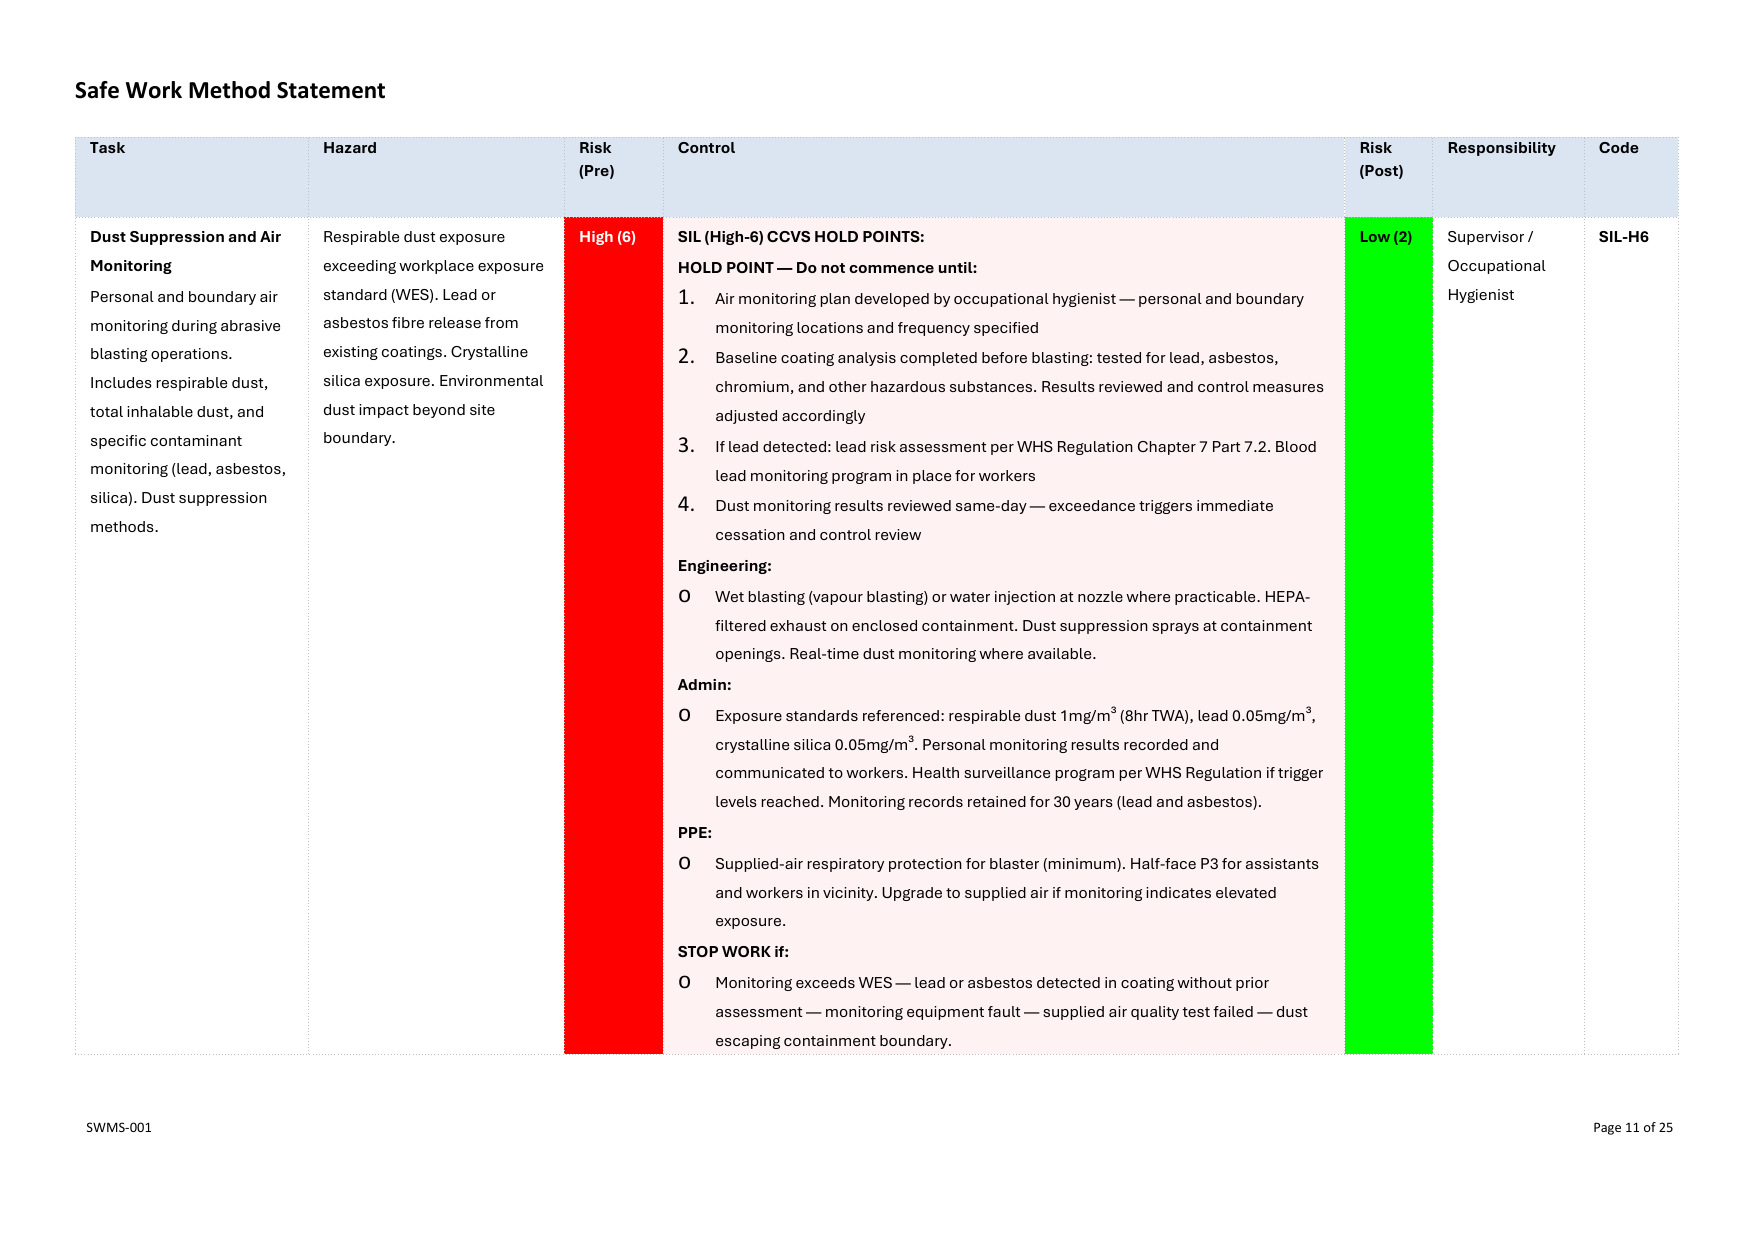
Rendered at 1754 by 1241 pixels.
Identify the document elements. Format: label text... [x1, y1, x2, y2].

table_cell Respirable dust exposure exceeding workplace exposure standard (WES). Lead or asbestos fibre release from existing coatings. Crystalline silica exposure. Environmental dust impact beyond site boundary. [308, 217, 564, 1054]
table_cell Low (2) [1345, 217, 1433, 1054]
table_cell SIL-H6 [1584, 217, 1678, 1054]
table_header Task [75, 137, 308, 217]
table_cell SIL (High-6) CCVS HOLD POINTS: HOLD POINT — Do not commence until: Air monitoring plan developed by occupational hygienist — personal and boundary monitoring locations and frequency specified Baseline coating analysis completed before blasting: tested for lead, asbestos, chromium, and other hazardous substances. Results reviewed and control measures adjusted accordingly If lead detected: lead risk assessment per WHS Regulation Chapter 7 Part 7.2. Blood lead monitoring program in place for workers Dust monitoring results reviewed same-day — exceedance triggers immediate cessation and control review Engineering: Wet blasting (vapour blasting) or water injection at nozzle where practicable. HEPA-filtered exhaust on enclosed containment. Dust suppression sprays at containment openings. Real-time dust monitoring where available. Admin: Exposure standards referenced: respirable dust 1mg/m³ (8hr TWA), lead 0.05mg/m³, crystalline silica 0.05mg/m³. Personal monitoring results recorded and communicated to workers. Health surveillance program per WHS Regulation if trigger levels reached. Monitoring records retained for 30 years (lead and asbestos). PPE: Supplied-air respiratory protection for blaster (minimum). Half-face P3 for assistants and workers in vicinity. Upgrade to supplied air if monitoring indicates elevated exposure. STOP WORK if: Monitoring exceeds WES — lead or asbestos detected in coating without prior assessment — monitoring equipment fault — supplied air quality test failed — dust escaping containment boundary. [663, 217, 1344, 1054]
table_header Hazard [308, 137, 564, 217]
table_header Risk (Post) [1345, 137, 1433, 217]
table_header Control [663, 137, 1344, 217]
table_cell High (6) [564, 217, 663, 1054]
table_cell Supervisor / Occupational Hygienist [1433, 217, 1584, 1054]
table_cell Dust Suppression and Air Monitoring Personal and boundary air monitoring during abrasive blasting operations. Includes respirable dust, total inhalable dust, and specific contaminant monitoring (lead, asbestos, silica). Dust suppression methods. [75, 217, 308, 1054]
table_header Responsibility [1433, 137, 1584, 217]
table_header Code [1584, 137, 1678, 217]
table_header Risk (Pre) [564, 137, 663, 217]
